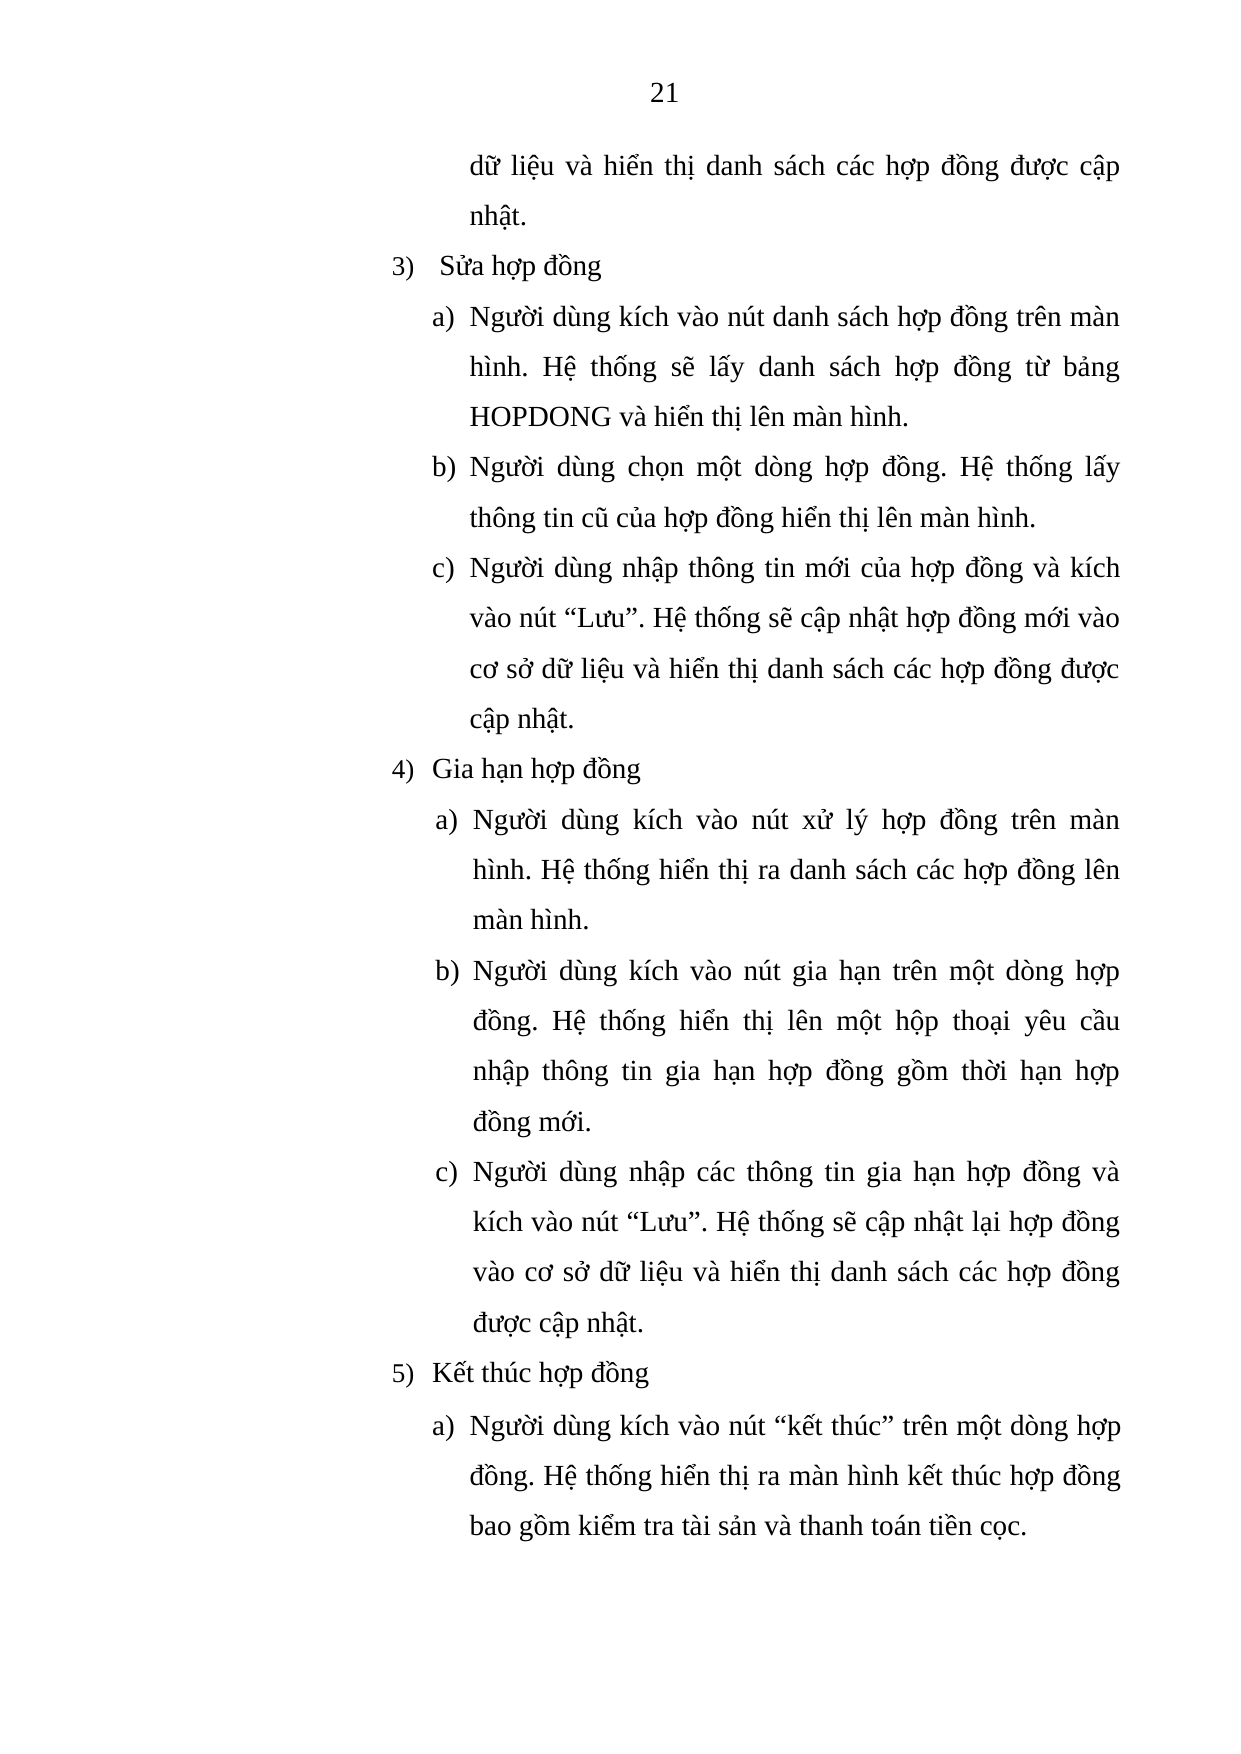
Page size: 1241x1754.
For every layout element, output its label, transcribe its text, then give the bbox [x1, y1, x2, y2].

list Người dùng kích vào nút danh sách hợp đồng trên màn hình. Hệ thống sẽ lấy danh sách hợp đồng từ bảng HOPDONG và hiển thị lên màn hình. [432, 299, 1121, 433]
list Người dùng nhập thông tin mới của hợp đồng và kích vào nút “Lưu”. Hệ thống sẽ cập nhật hợp đồng mới vào cơ sở dữ liệu và hiển thị danh sách các hợp đồng được cập nhật. [432, 550, 1121, 735]
list Người dùng kích vào nút gia hạn trên một dòng hợp đồng. Hệ thống hiển thị lên một hộp thoại yêu cầu nhập thông tin gia hạn hợp đồng gồm thời hạn hợp đồng mới. [435, 953, 1121, 1137]
list Gia hạn hợp đồng [392, 751, 1121, 785]
list Sửa hợp đồng [392, 248, 1121, 282]
list Kết thúc hợp đồng [392, 1355, 1121, 1389]
list Người dùng chọn một dòng hợp đồng. Hệ thống lấy thông tin cũ của hợp đồng hiển thị lên màn hình. [432, 449, 1121, 533]
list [432, 148, 1121, 232]
text a) Người dùng kích vào nút “kết thúc” trên một dòng hợp đồng. Hệ thống hiển thị ra màn hình kết thúc hợp đồng bao gồm kiểm tra tài sản và thanh toán tiền cọc. [432, 1408, 1122, 1542]
list Người dùng kích vào nút xử lý hợp đồng trên màn hình. Hệ thống hiển thị ra danh sách các hợp đồng lên màn hình. [435, 802, 1121, 936]
list Người dùng nhập các thông tin gia hạn hợp đồng và kích vào nút “Lưu”. Hệ thống sẽ cập nhật lại hợp đồng vào cơ sở dữ liệu và hiển thị danh sách các hợp đồng được cập nhật. [435, 1154, 1121, 1338]
